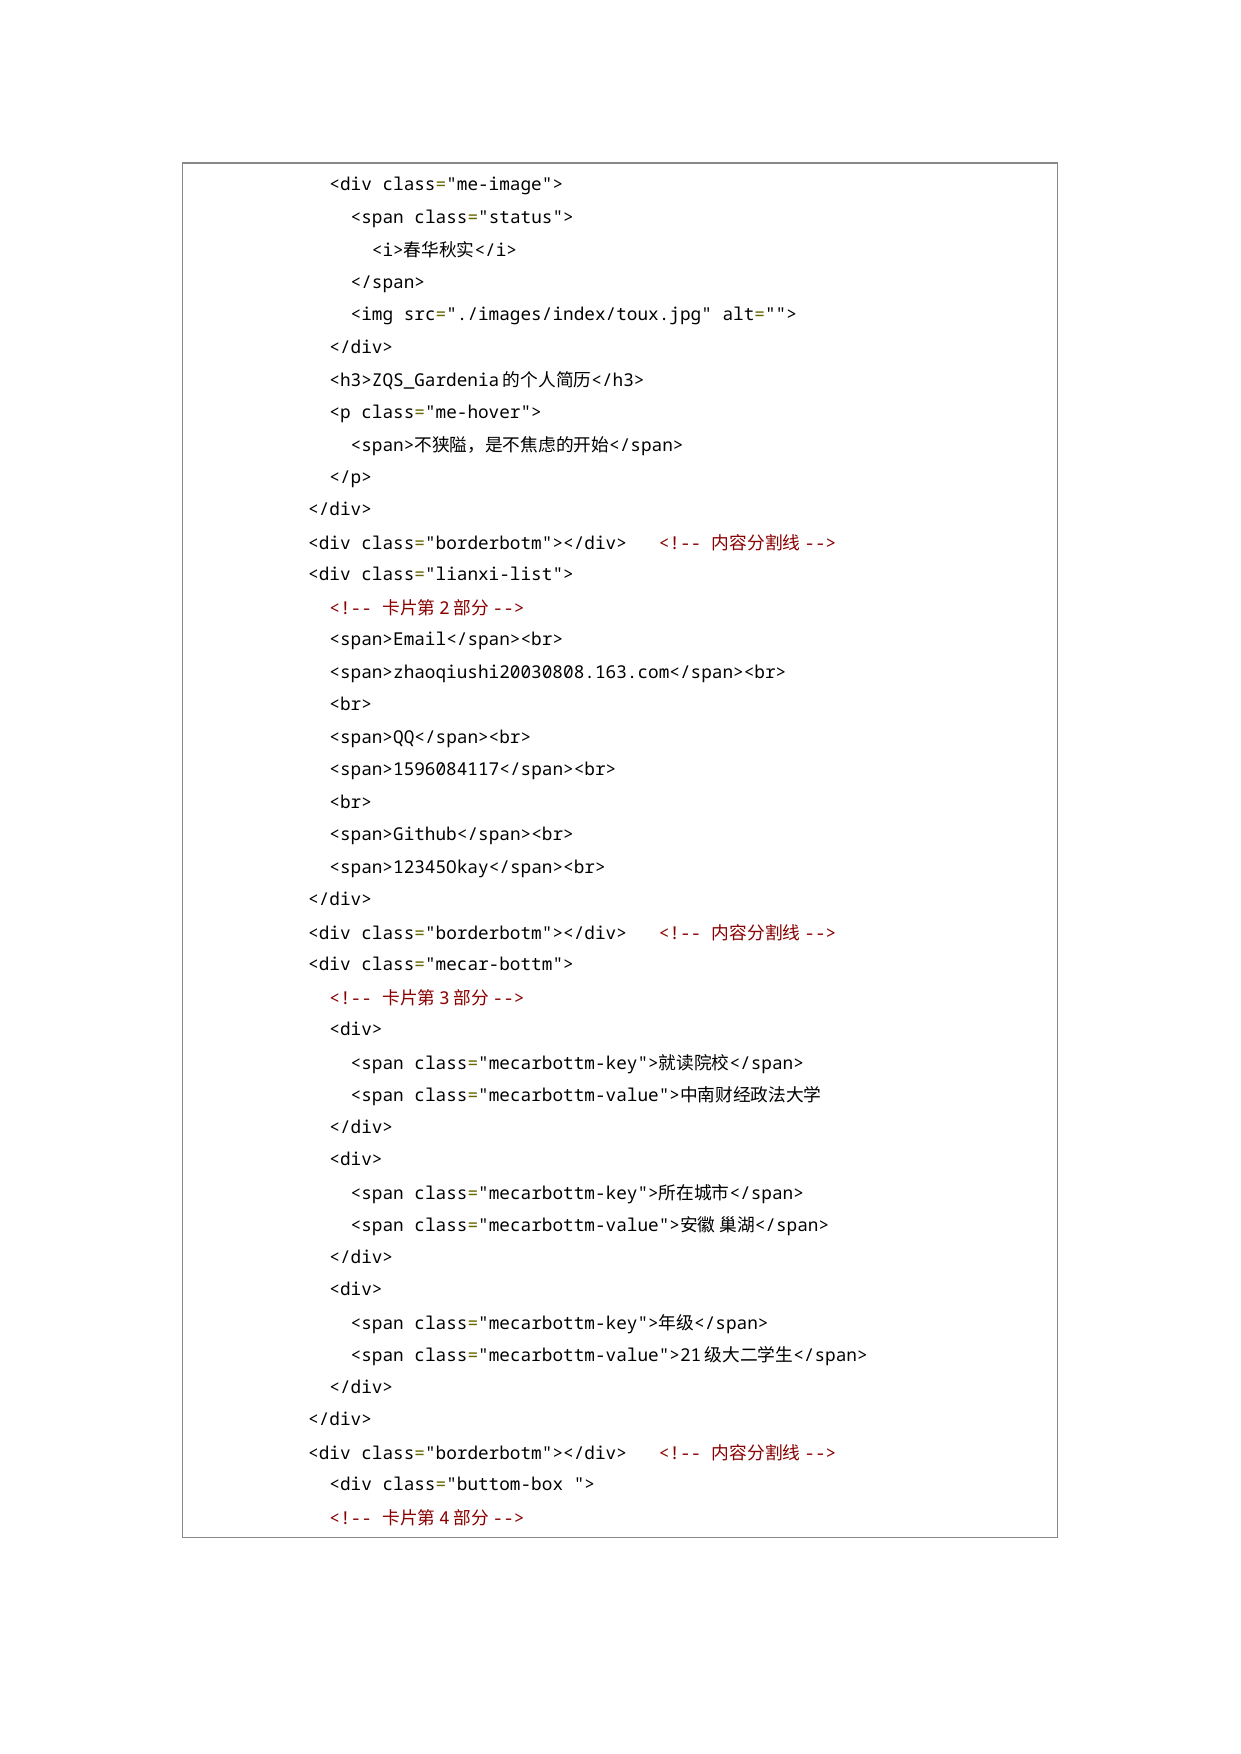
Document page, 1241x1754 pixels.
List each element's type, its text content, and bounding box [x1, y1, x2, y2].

text <span class="status"> [187, 200, 1053, 233]
text </div> [187, 1240, 1053, 1273]
text <span class="mecarbottm-value">安徽 巢湖</span> [187, 1208, 1053, 1240]
text <span>zhaoqiushi20030808.163.com</span><br> [187, 655, 1053, 688]
text <i>春华秋实</i> [187, 233, 1053, 265]
text <br> [187, 785, 1053, 818]
text </div> [187, 1110, 1053, 1143]
text <span class="mecarbottm-key">就读院校</span> [187, 1045, 1053, 1078]
text <br> [187, 688, 1053, 720]
text <div class="borderbotm"></div> <!-- 内容分割线 --> [187, 525, 1053, 558]
text <span class="mecarbottm-key">所在城市</span> [187, 1175, 1053, 1208]
text <div> [187, 1013, 1053, 1045]
text </div> [187, 330, 1053, 363]
text <span>不狭隘，是不焦虑的开始</span> [187, 428, 1053, 460]
text </div> [187, 493, 1053, 525]
text </p> [187, 460, 1053, 493]
text <div class="lianxi-list"> [187, 558, 1053, 590]
text <span>Github</span><br> [187, 818, 1053, 850]
text <div> [187, 1143, 1053, 1175]
text <span class="mecarbottm-value">21级大二学生</span> [187, 1338, 1053, 1370]
text <!-- 卡片第2部分 --> [187, 590, 1053, 623]
text <span class="mecarbottm-key">年级</span> [187, 1305, 1053, 1338]
text <!-- 卡片第4部分 --> [183, 1494, 1057, 1537]
text <span>Email</span><br> [187, 623, 1053, 655]
text <img src="./images/index/toux.jpg" alt=""> [187, 298, 1053, 330]
text <div> [187, 1273, 1053, 1305]
text </div> [187, 883, 1053, 915]
text </div> [187, 1370, 1053, 1403]
text <div class="borderbotm"></div> <!-- 内容分割线 --> [187, 1435, 1053, 1468]
text </span> [187, 265, 1053, 298]
text <span>1596084117</span><br> [187, 753, 1053, 785]
text <h3>ZQS_Gardenia的个人简历</h3> [187, 363, 1053, 395]
text <!-- 卡片第3部分 --> [187, 980, 1053, 1013]
text <span class="mecarbottm-value">中南财经政法大学 [187, 1078, 1053, 1110]
text <div class="me-image"> [183, 164, 1057, 200]
text <span>12345Okay</span><br> [187, 850, 1053, 883]
text <span>QQ</span><br> [187, 720, 1053, 753]
text </div> [187, 1403, 1053, 1435]
text <div class="borderbotm"></div> <!-- 内容分割线 --> [187, 915, 1053, 948]
text <div class="mecar-bottm"> [187, 948, 1053, 980]
text <div class="buttom-box "> [187, 1468, 1053, 1494]
text <p class="me-hover"> [187, 395, 1053, 428]
